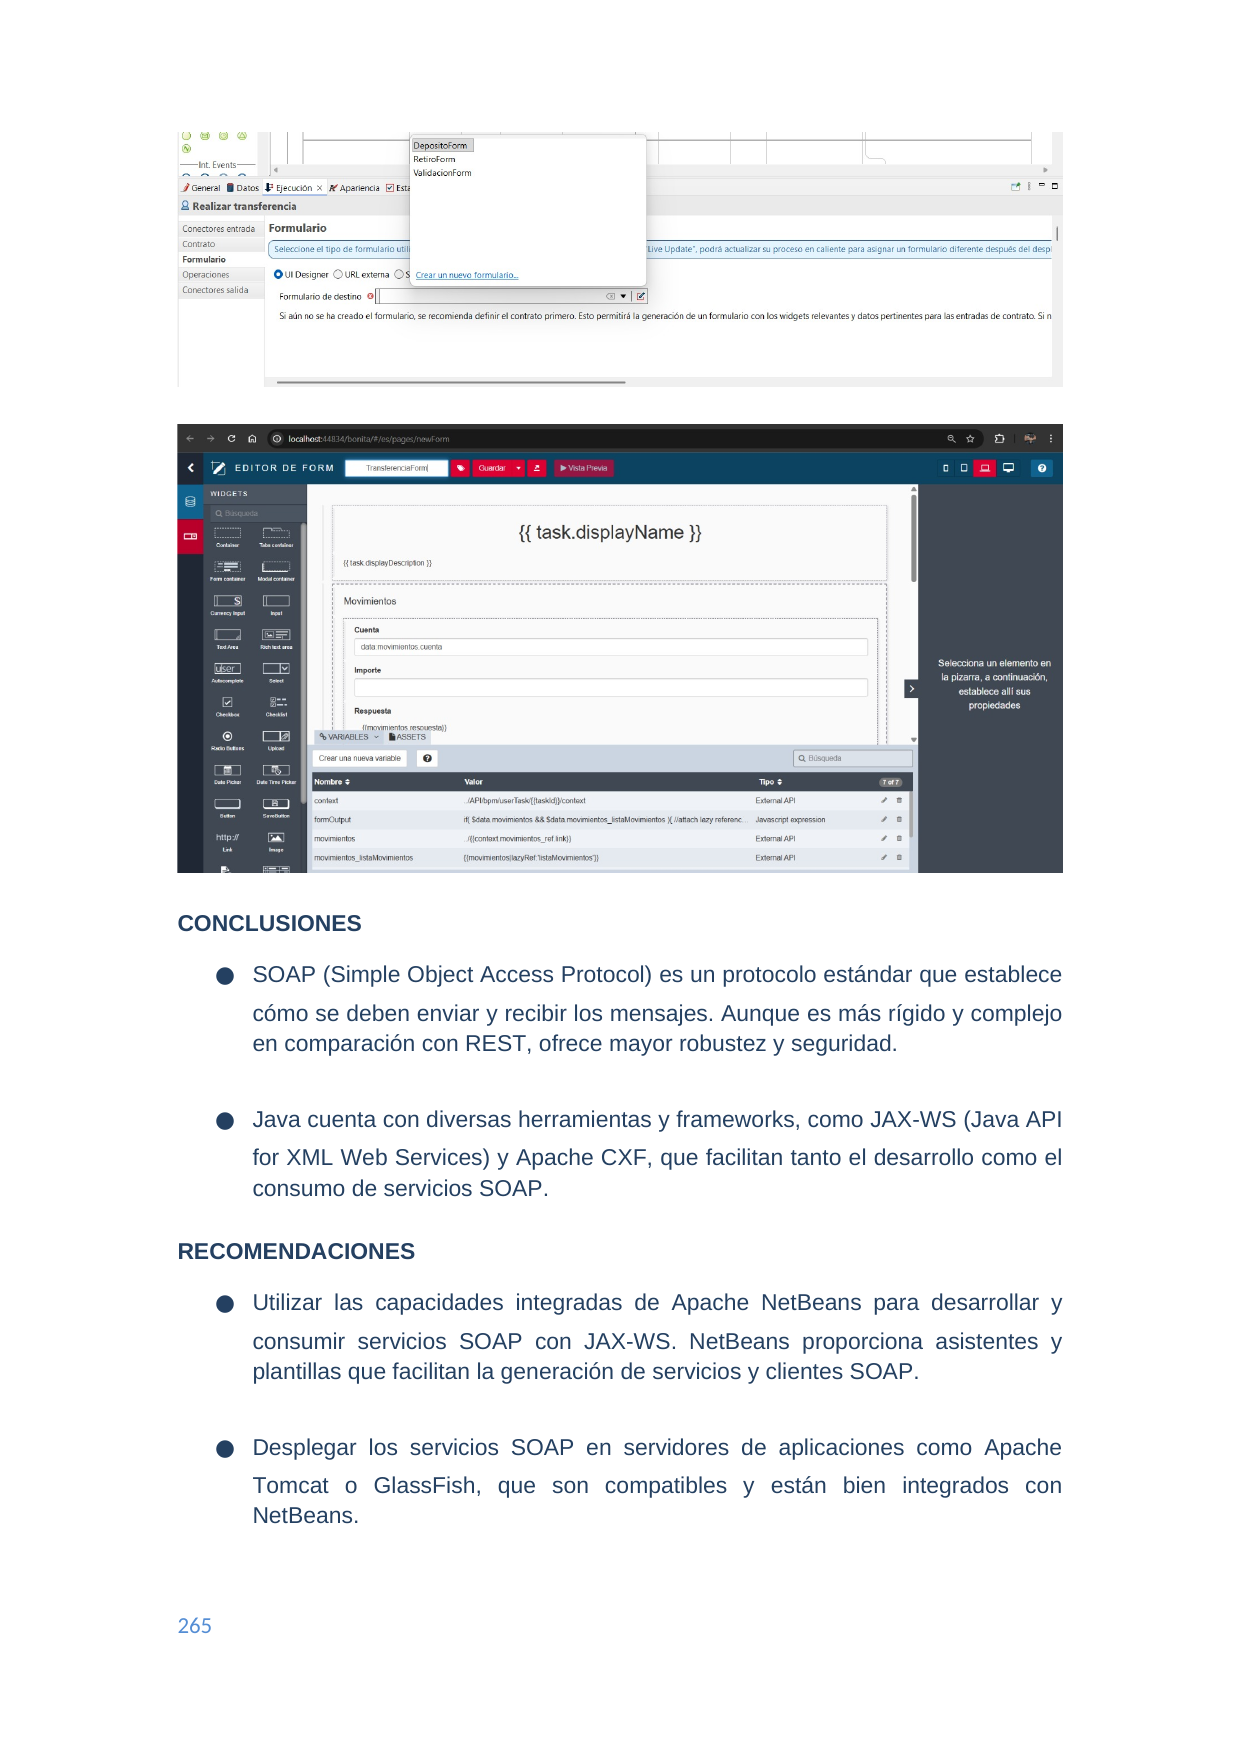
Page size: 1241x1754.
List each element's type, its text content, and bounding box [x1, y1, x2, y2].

list SOAP (Simple Object Access Protocol) es un protocolo estándar que establece cómo se deben enviar y recibir los mensajes. Aunque es más rígido y complejo en comparación con REST, ofrece mayor robustez y seguridad. [215, 949, 1063, 1056]
subtitle RECOMENDACIONES [177, 1238, 1063, 1264]
subtitle CONCLUSIONES [177, 910, 1063, 936]
list Desplegar los servicios SOAP en servidores de aplicaciones como Apache Tomcat o GlassFish, que son compatibles y están bien integrados con NetBeans. [215, 1421, 1063, 1529]
list Utilizar las capacidades integradas de Apache NetBeans para desarrollar y consumir servicios SOAP con JAX-WS. NetBeans proporciona asistentes y plantillas que facilitan la generación de servicios y clientes SOAP. [215, 1277, 1063, 1384]
picture [177, 424, 1063, 873]
picture [177, 132, 1063, 387]
list Java cuenta con diversas herramientas y frameworks, como JAX-WS (Java API for XML Web Services) y Apache CXF, que facilitan tanto el desarrollo como el consumo de servicios SOAP. [215, 1093, 1063, 1201]
